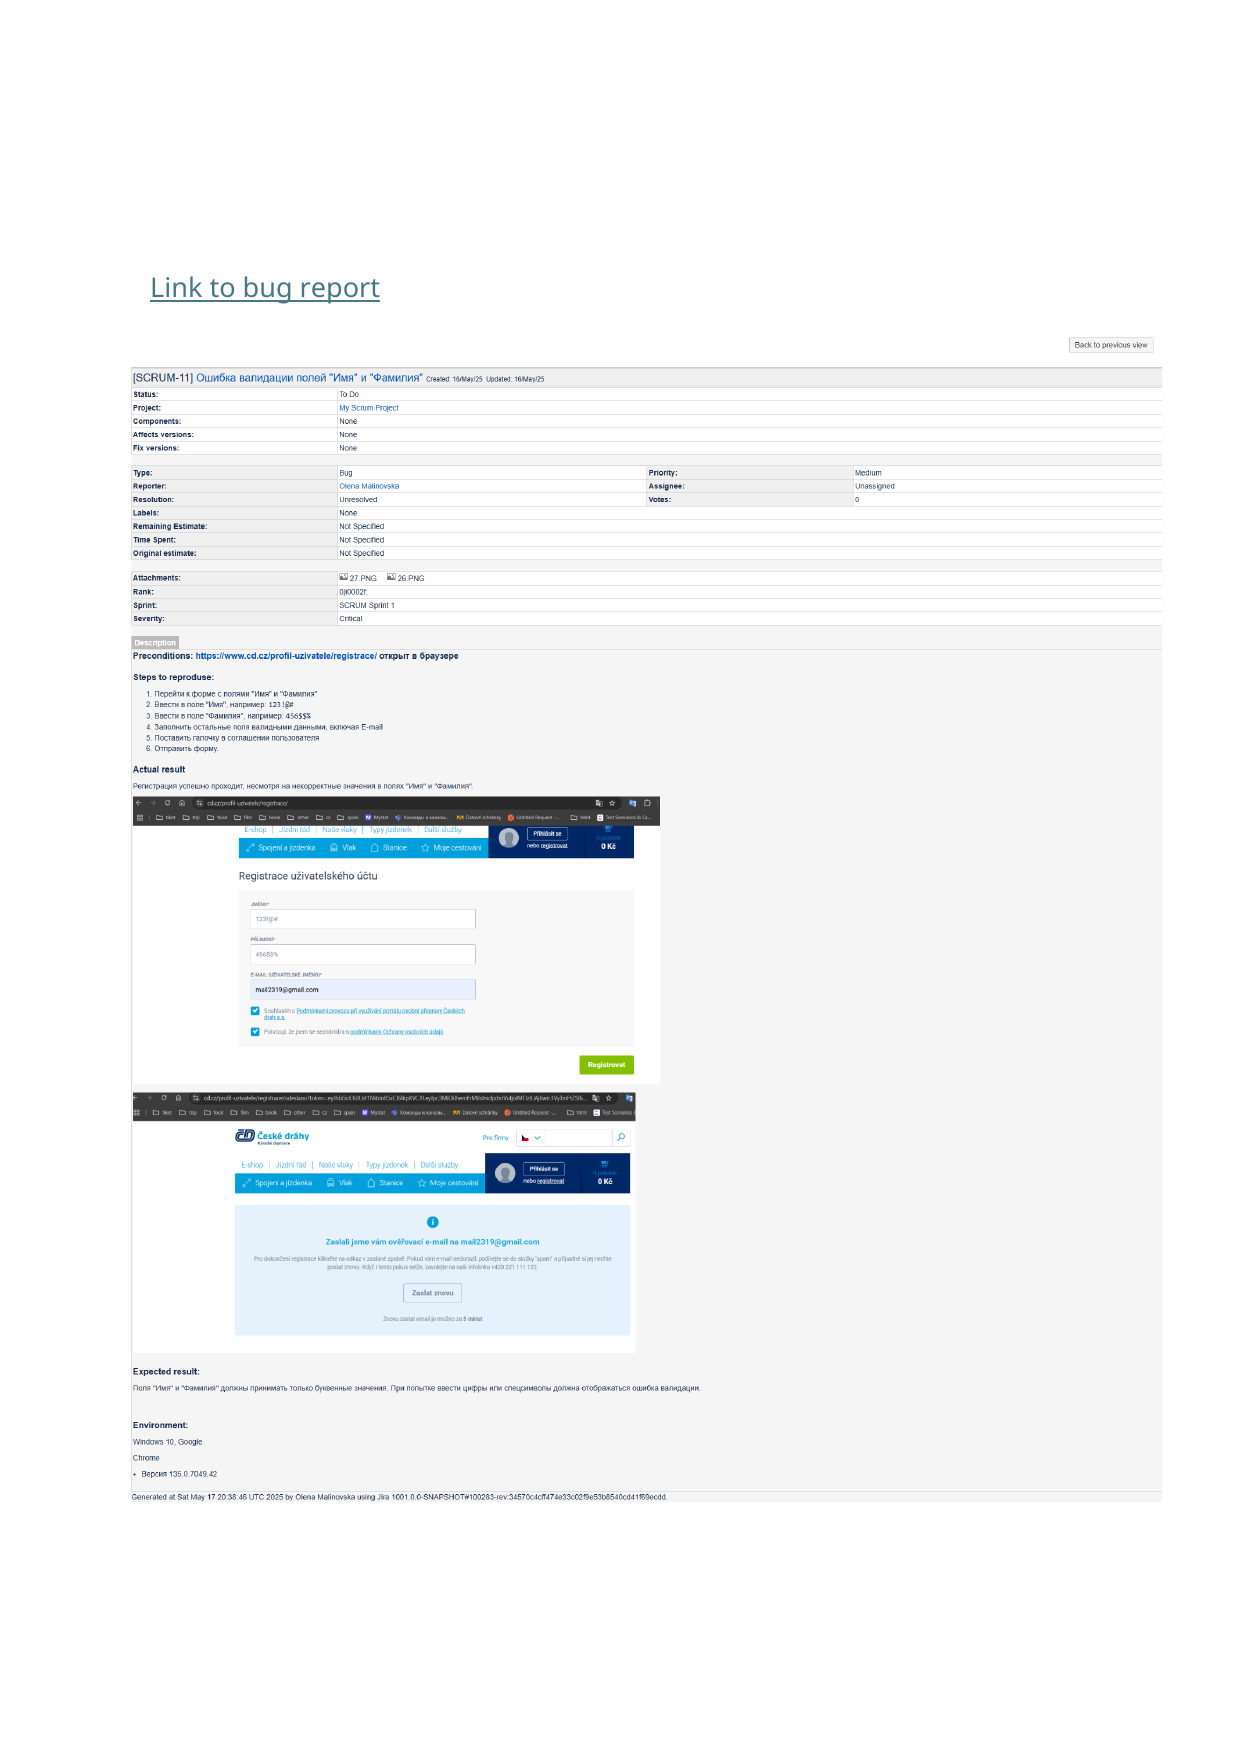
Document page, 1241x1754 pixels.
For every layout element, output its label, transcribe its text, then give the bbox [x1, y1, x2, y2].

text Link to bug report [150, 269, 1125, 306]
